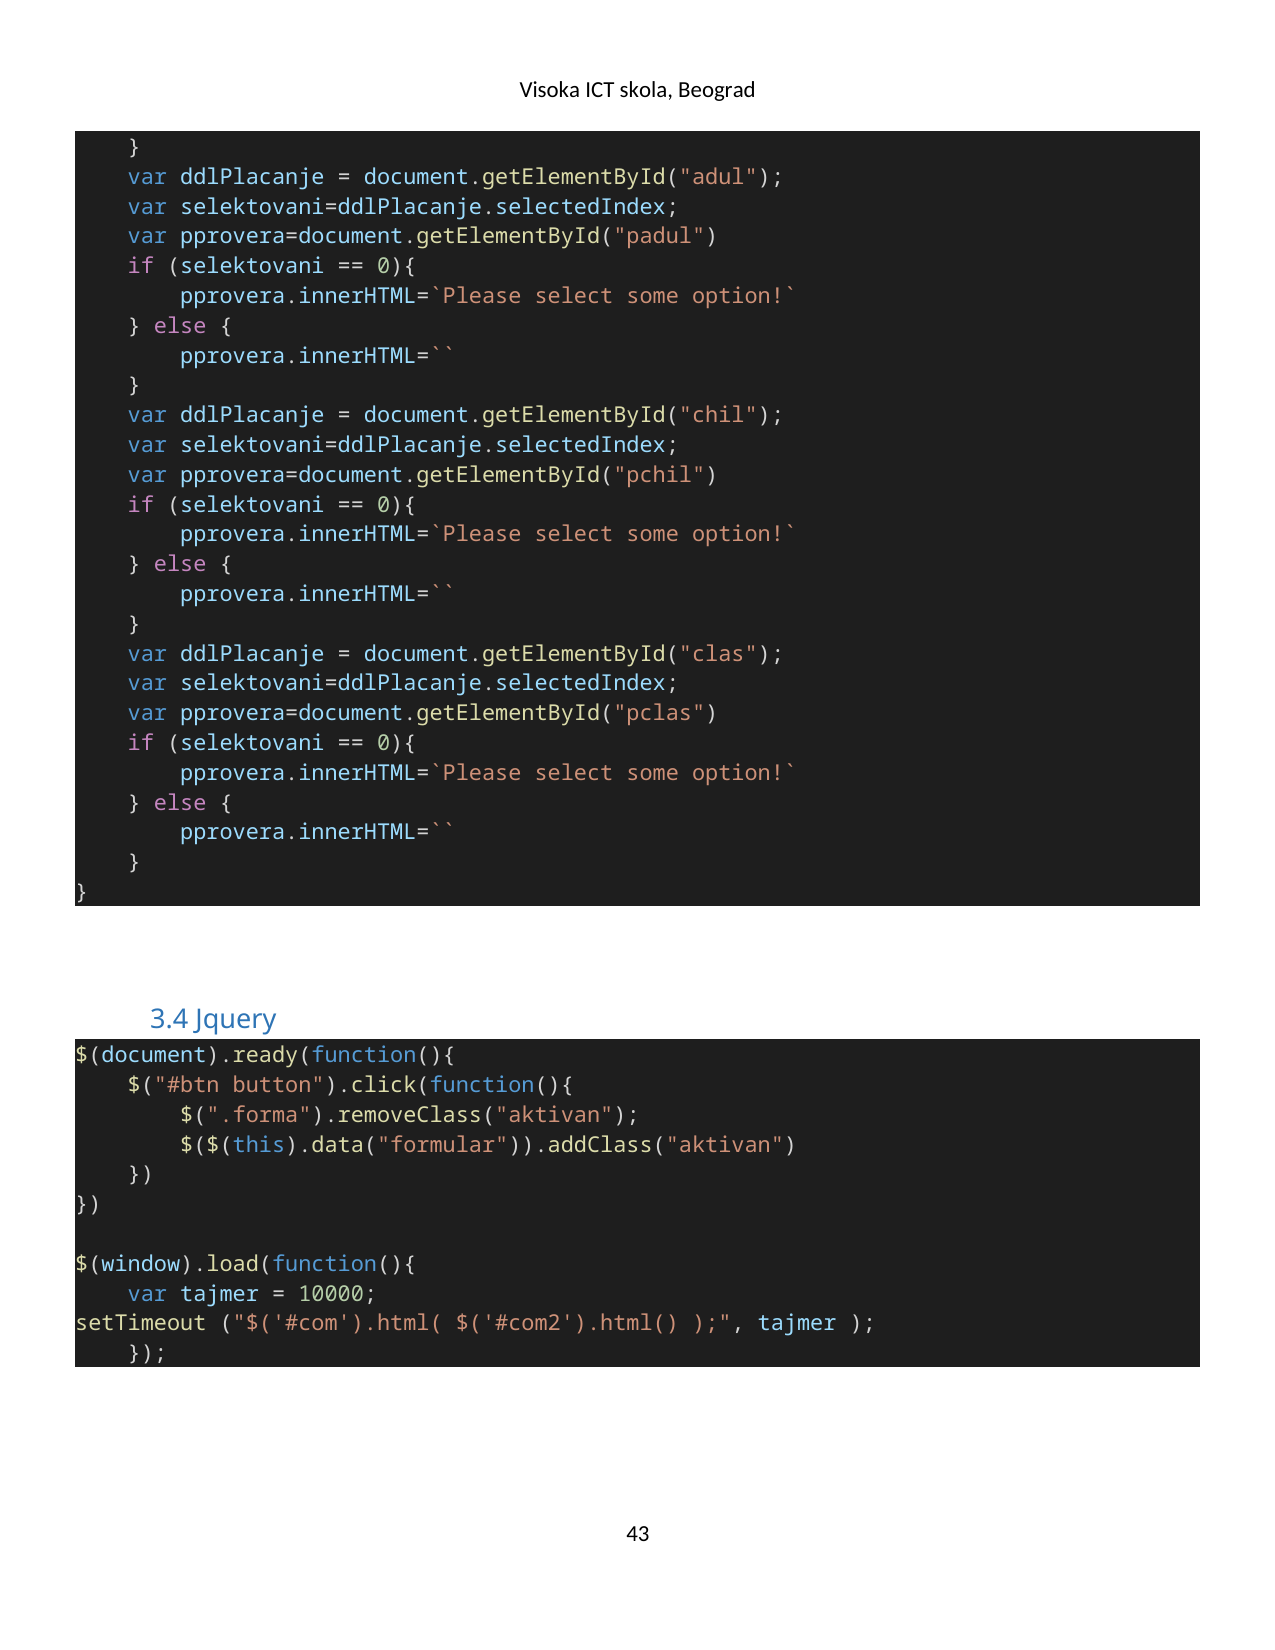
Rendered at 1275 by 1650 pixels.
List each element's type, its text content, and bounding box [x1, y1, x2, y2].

text var pprovera=document.getElementById("pclas") [75, 697, 1200, 727]
text var selektovani=ddlPlacanje.selectedIndex; [75, 667, 1200, 697]
text setTimeout ("$('#com').html( $('#com2').html() );", tajmer ); [75, 1307, 1200, 1337]
text } [75, 846, 1200, 876]
text } [75, 131, 1200, 161]
text var selektovani=ddlPlacanje.selectedIndex; [75, 429, 1200, 459]
text }) [75, 1188, 1200, 1218]
text $(".forma").removeClass("aktivan"); [75, 1099, 1200, 1128]
text pprovera.innerHTML=`` [75, 816, 1200, 846]
text $(window).load(function(){ [75, 1248, 1200, 1277]
text var ddlPlacanje = document.getElementById("chil"); [75, 399, 1200, 429]
text var ddlPlacanje = document.getElementById("clas"); [75, 637, 1200, 667]
text if (selektovani == 0){ [75, 488, 1200, 518]
text } [75, 608, 1200, 637]
text var ddlPlacanje = document.getElementById("adul"); [75, 161, 1200, 191]
text } else { [75, 548, 1200, 578]
text }); [75, 1337, 1200, 1367]
text if (selektovani == 0){ [75, 250, 1200, 280]
text if (selektovani == 0){ [75, 727, 1200, 757]
text }) [75, 1158, 1200, 1188]
text pprovera.innerHTML=`Please select some option!` [75, 280, 1200, 310]
text $($(this).data("formular")).addClass("aktivan") [75, 1128, 1200, 1158]
text } else { [75, 310, 1200, 339]
text var pprovera=document.getElementById("padul") [75, 220, 1200, 250]
text $(document).ready(function(){ [75, 1039, 1200, 1069]
text pprovera.innerHTML=`Please select some option!` [75, 518, 1200, 548]
text $("#btn button").click(function(){ [75, 1069, 1200, 1099]
text } [75, 876, 1200, 906]
subtitle 3.4 Jquery [75, 999, 1200, 1036]
text pprovera.innerHTML=`` [75, 578, 1200, 608]
text } else { [75, 786, 1200, 816]
text var pprovera=document.getElementById("pchil") [75, 459, 1200, 488]
text } [75, 369, 1200, 399]
text var tajmer = 10000; [75, 1277, 1200, 1307]
text pprovera.innerHTML=`` [75, 339, 1200, 369]
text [75, 191, 1200, 220]
text pprovera.innerHTML=`Please select some option!` [75, 757, 1200, 786]
